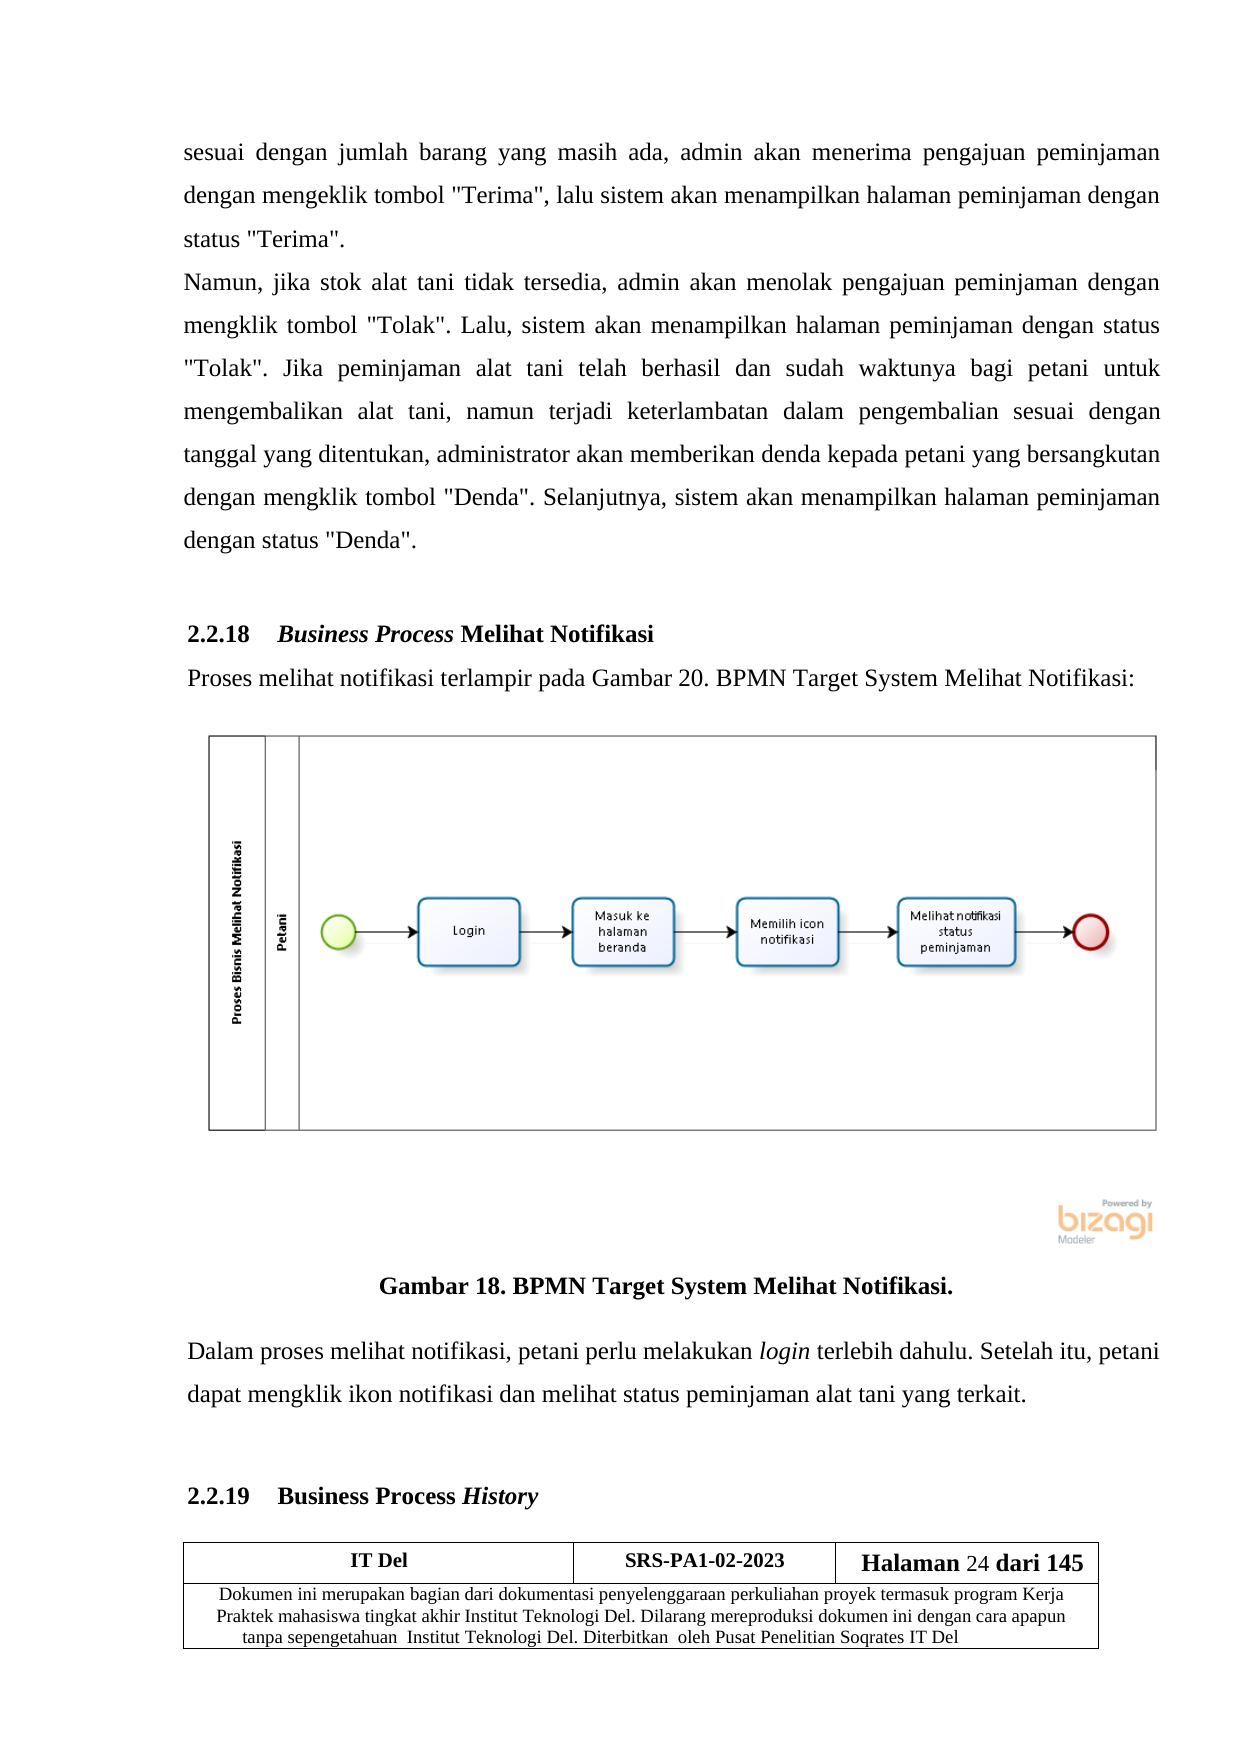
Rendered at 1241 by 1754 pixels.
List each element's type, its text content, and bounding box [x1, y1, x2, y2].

list Business Process History [187, 1481, 1161, 1510]
picture [187, 713, 1178, 1257]
text Proses melihat notifikasi terlampir pada Gambar 20. BPMN Target System Melihat Notifikasi: [187, 663, 1161, 691]
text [183, 137, 1161, 252]
text Dalam proses melihat notifikasi, petani perlu melakukan login terlebih dahulu. Setelah itu, petani dapat mengklik ikon notifikasi dan melihat status peminjaman alat tani yang terkait. [187, 1336, 1161, 1408]
text Namun, jika stok alat tani tidak tersedia, admin akan menolak pengajuan peminjaman dengan mengklik tombol "Tolak". Lalu, sistem akan menampilkan halaman peminjaman dengan status "Tolak". Jika peminjaman alat tani telah berhasil dan sudah waktunya bagi petani untuk mengembalikan alat tani, namun terjadi keterlambatan dalam pengembalian sesuai dengan tanggal yang ditentukan, administrator akan memberikan denda kepada petani yang bersangkutan dengan mengklik tombol "Denda". Selanjutnya, sistem akan menampilkan halaman peminjaman dengan status "Denda". [183, 267, 1161, 554]
text Gambar 18. BPMN Target System Melihat Notifikasi. [171, 1271, 1161, 1300]
list Business Process Melihat Notifikasi [187, 619, 1161, 648]
